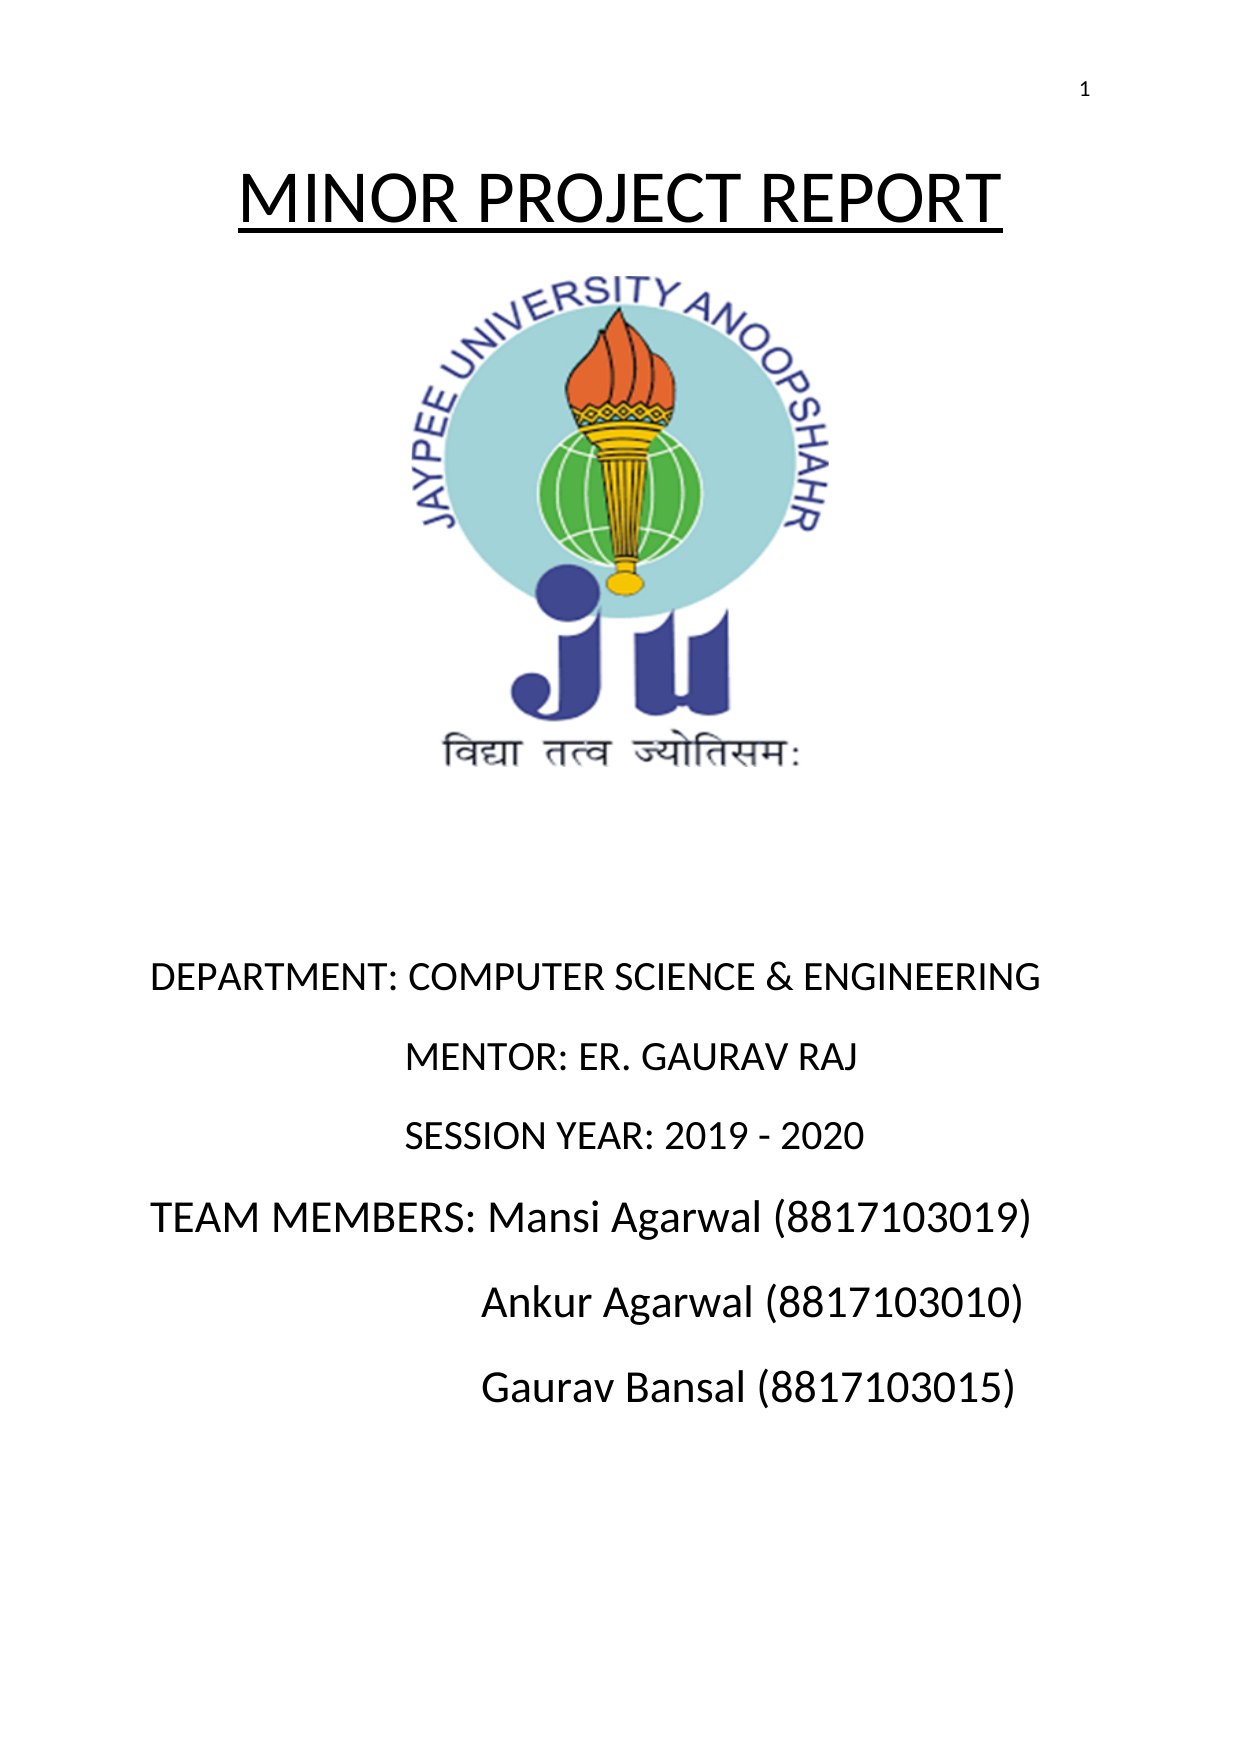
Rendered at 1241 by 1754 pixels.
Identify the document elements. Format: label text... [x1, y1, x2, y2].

text Ankur Agarwal (8817103010) [150, 1273, 1090, 1329]
text SESSION YEAR: 2019 - 2020 [150, 1109, 1090, 1159]
text MINOR PROJECT REPORT [150, 150, 1090, 242]
text TEAM MEMBERS: Mansi Agarwal (8817103019) [150, 1188, 1090, 1244]
text Gaurav Bansal (8817103015) [150, 1358, 1090, 1414]
text DEPARTMENT: COMPUTER SCIENCE & ENGINEERING [150, 950, 1090, 1001]
picture [411, 276, 829, 767]
text MENTOR: ER. GAURAV RAJ [150, 1029, 1090, 1080]
